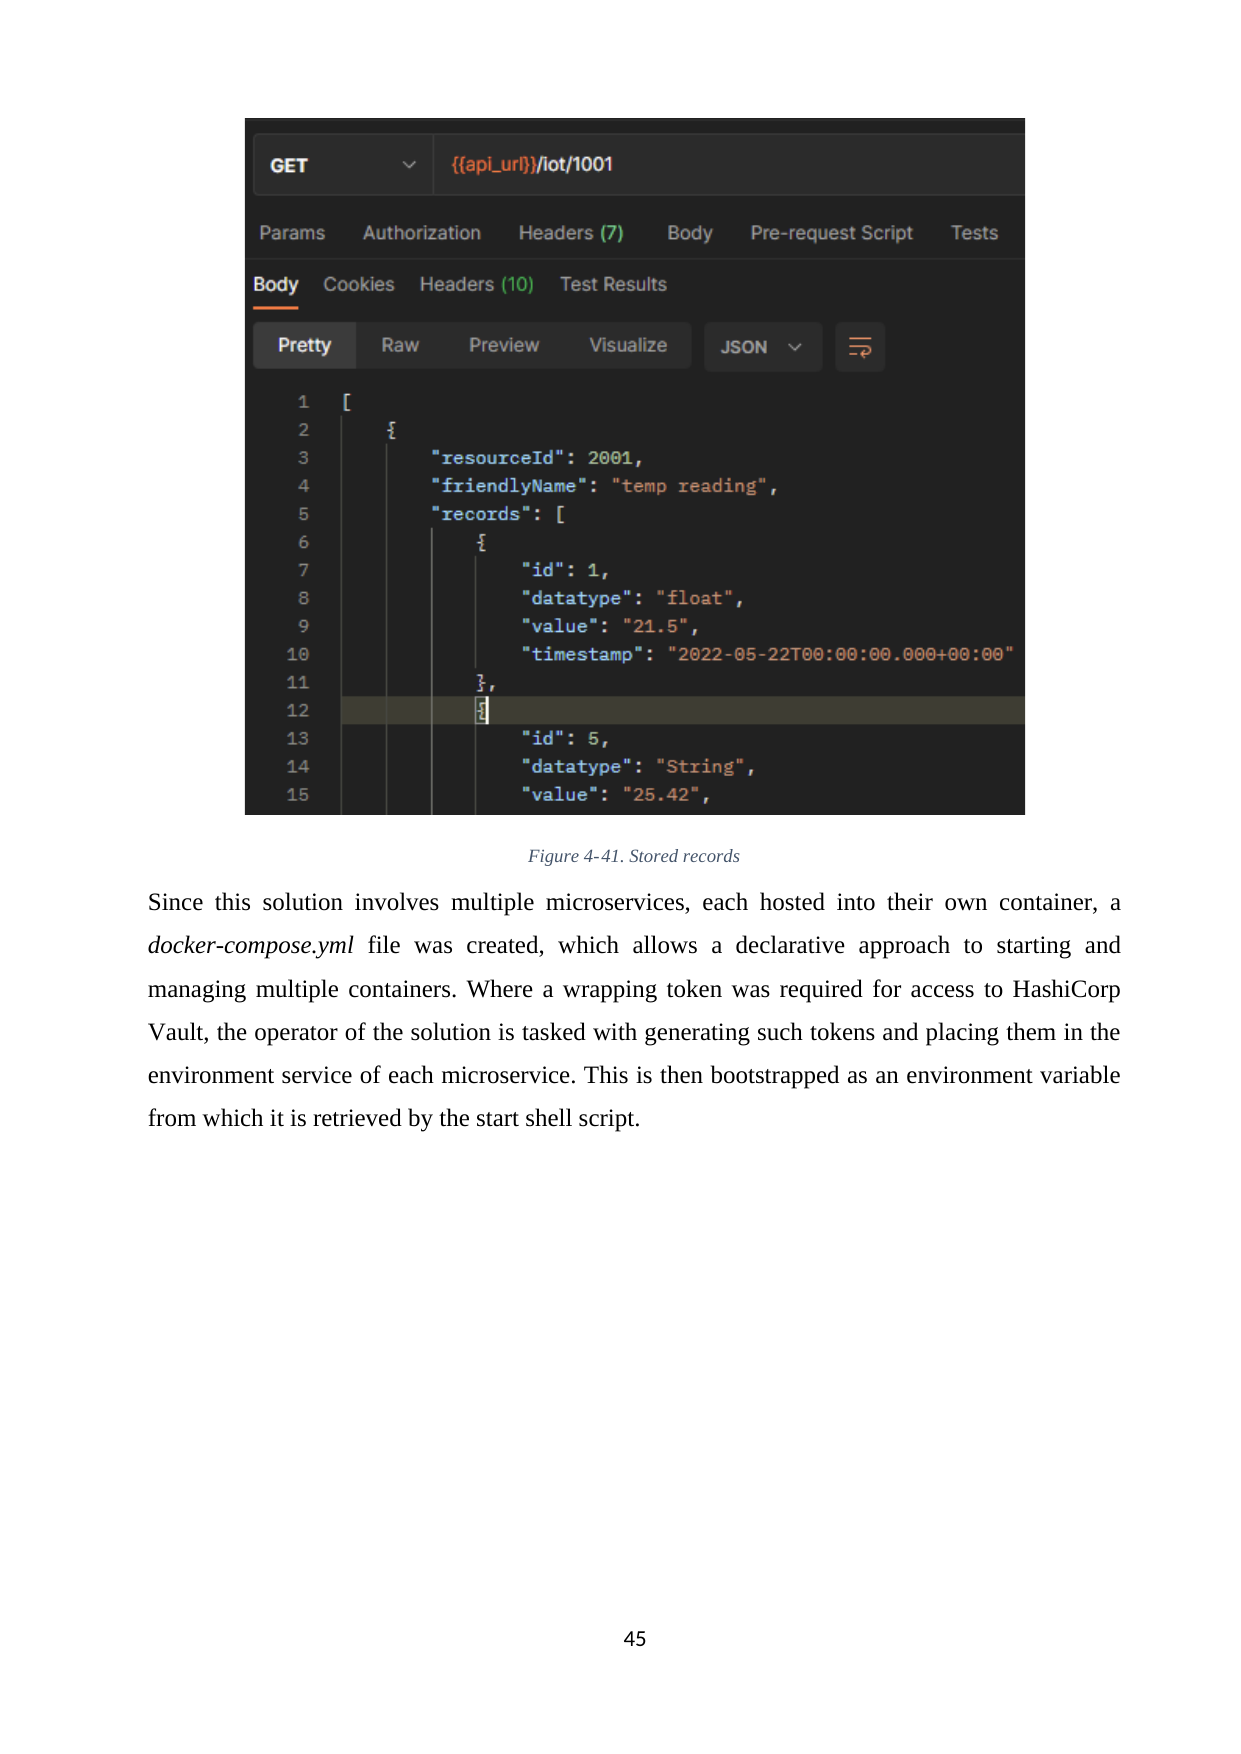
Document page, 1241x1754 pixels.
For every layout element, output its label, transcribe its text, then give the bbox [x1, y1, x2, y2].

picture [244, 118, 1025, 815]
text Since this solution involves multiple microservices, each hosted into their own container, a docker-compose.yml file was created, which allows a declarative approach to starting and managing multiple containers. Where a wrapping token was required for access to HashiCorp Vault, the operator of the solution is tasked with generating such tokens and placing them in the environment service of each microservice. This is then bootstrapped as an environment variable from which it is retrieved by the start shell script. [148, 887, 1122, 1132]
text Figure 4-41. Stored records [148, 845, 1122, 867]
